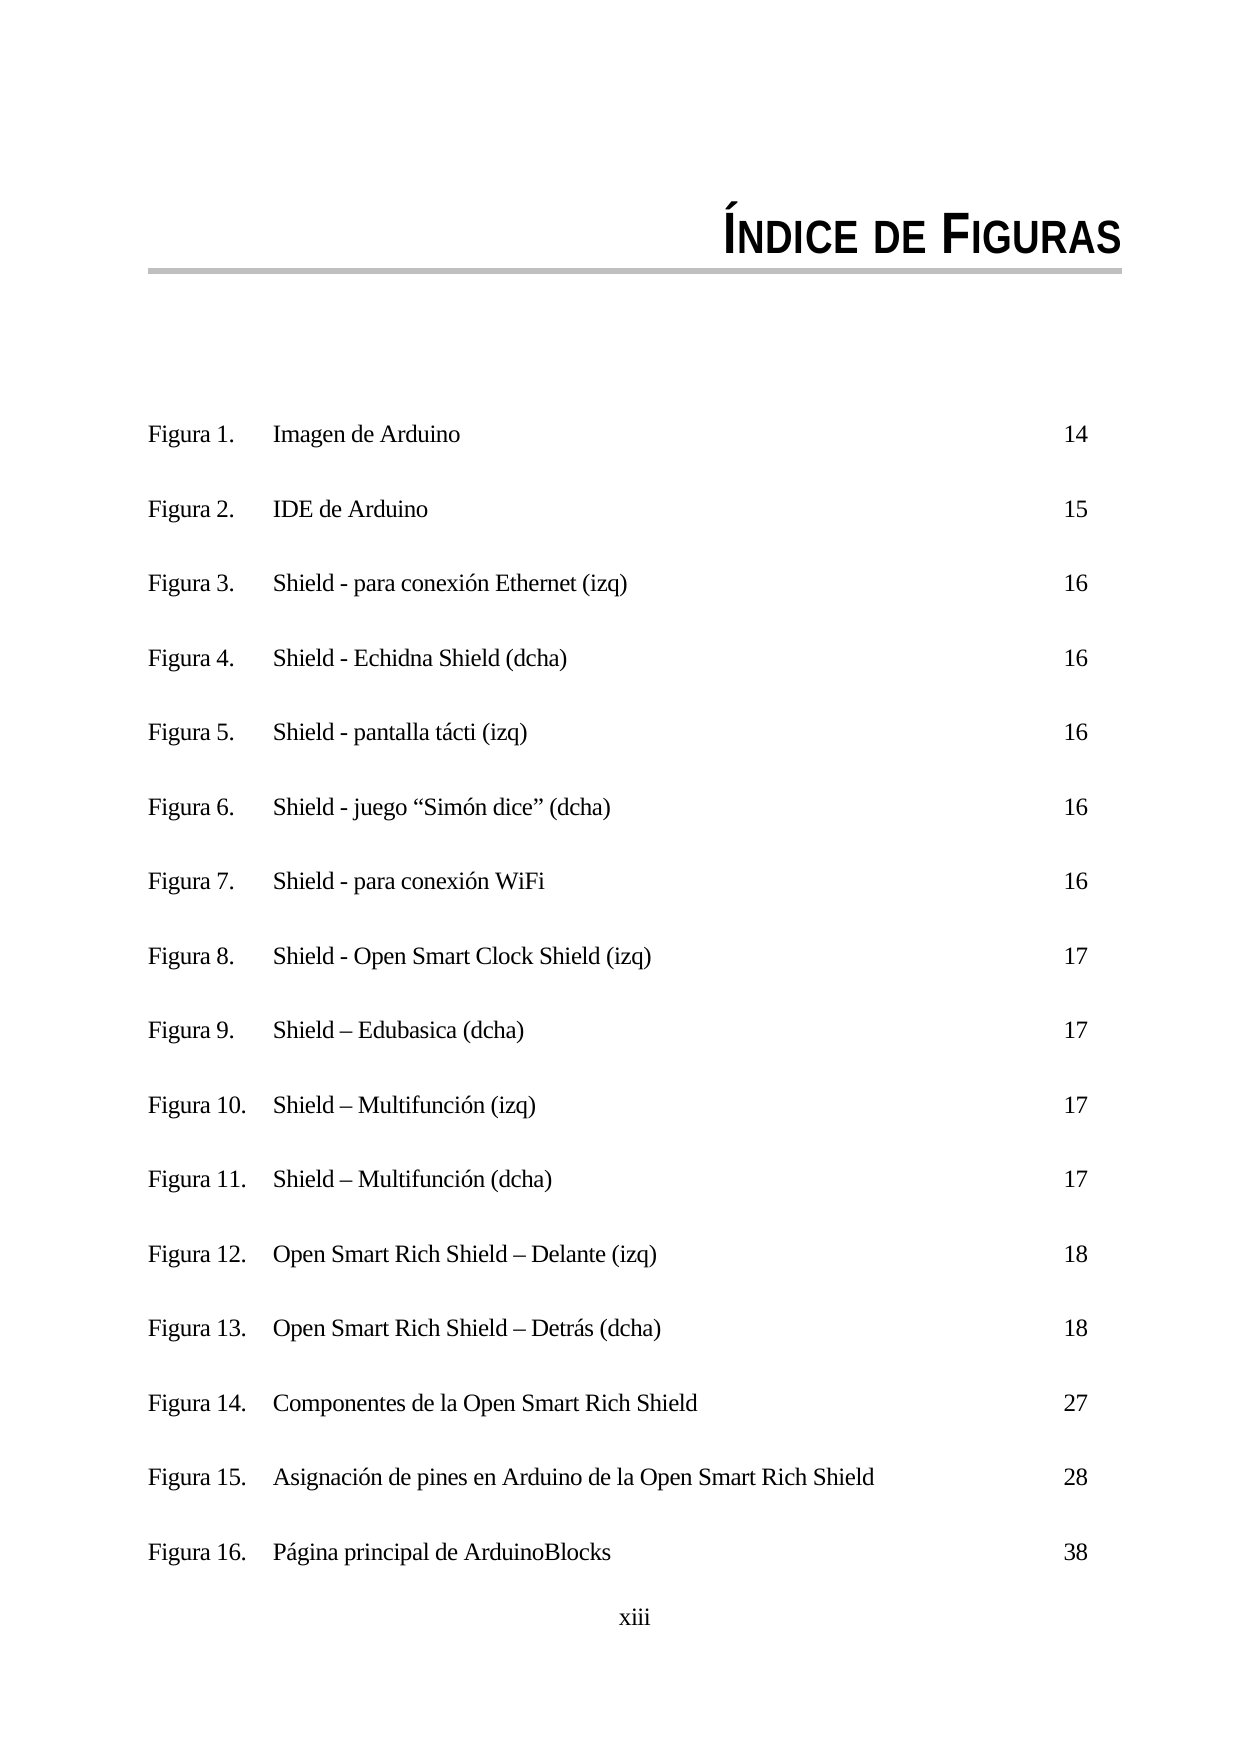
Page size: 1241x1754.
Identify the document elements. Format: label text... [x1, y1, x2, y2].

text Figura 7. Shield - para conexión WiFi 16 [148, 866, 1122, 895]
subtitle Índice de Figuras [148, 199, 1122, 268]
text Figura 11. Shield – Multifunción (dcha) 17 [148, 1164, 1122, 1193]
text Figura 10. Shield – Multifunción (izq) 17 [148, 1090, 1122, 1118]
text Figura 13. Open Smart Rich Shield – Detrás (dcha) 18 [148, 1313, 1122, 1342]
text Figura 2. IDE de Arduino 15 [148, 494, 1122, 523]
text Figura 14. Componentes de la Open Smart Rich Shield 27 [148, 1388, 1122, 1416]
text Figura 15. Asignación de pines en Arduino de la Open Smart Rich Shield 28 [148, 1462, 1122, 1491]
text Figura 1. Imagen de Arduino 14 [148, 419, 1122, 448]
text Figura 9. Shield – Edubasica (dcha) 17 [148, 1015, 1122, 1044]
text Figura 4. Shield - Echidna Shield (dcha) 16 [148, 643, 1122, 672]
text Figura 5. Shield - pantalla tácti (izq) 16 [148, 717, 1122, 746]
text Figura 16. Página principal de ArduinoBlocks 38 [148, 1537, 1122, 1565]
text Figura 12. Open Smart Rich Shield – Delante (izq) 18 [148, 1239, 1122, 1267]
text Figura 8. Shield - Open Smart Clock Shield (izq) 17 [148, 941, 1122, 969]
text Figura 3. Shield - para conexión Ethernet (izq) 16 [148, 568, 1122, 597]
text Figura 6. Shield - juego “Simón dice” (dcha) 16 [148, 792, 1122, 821]
